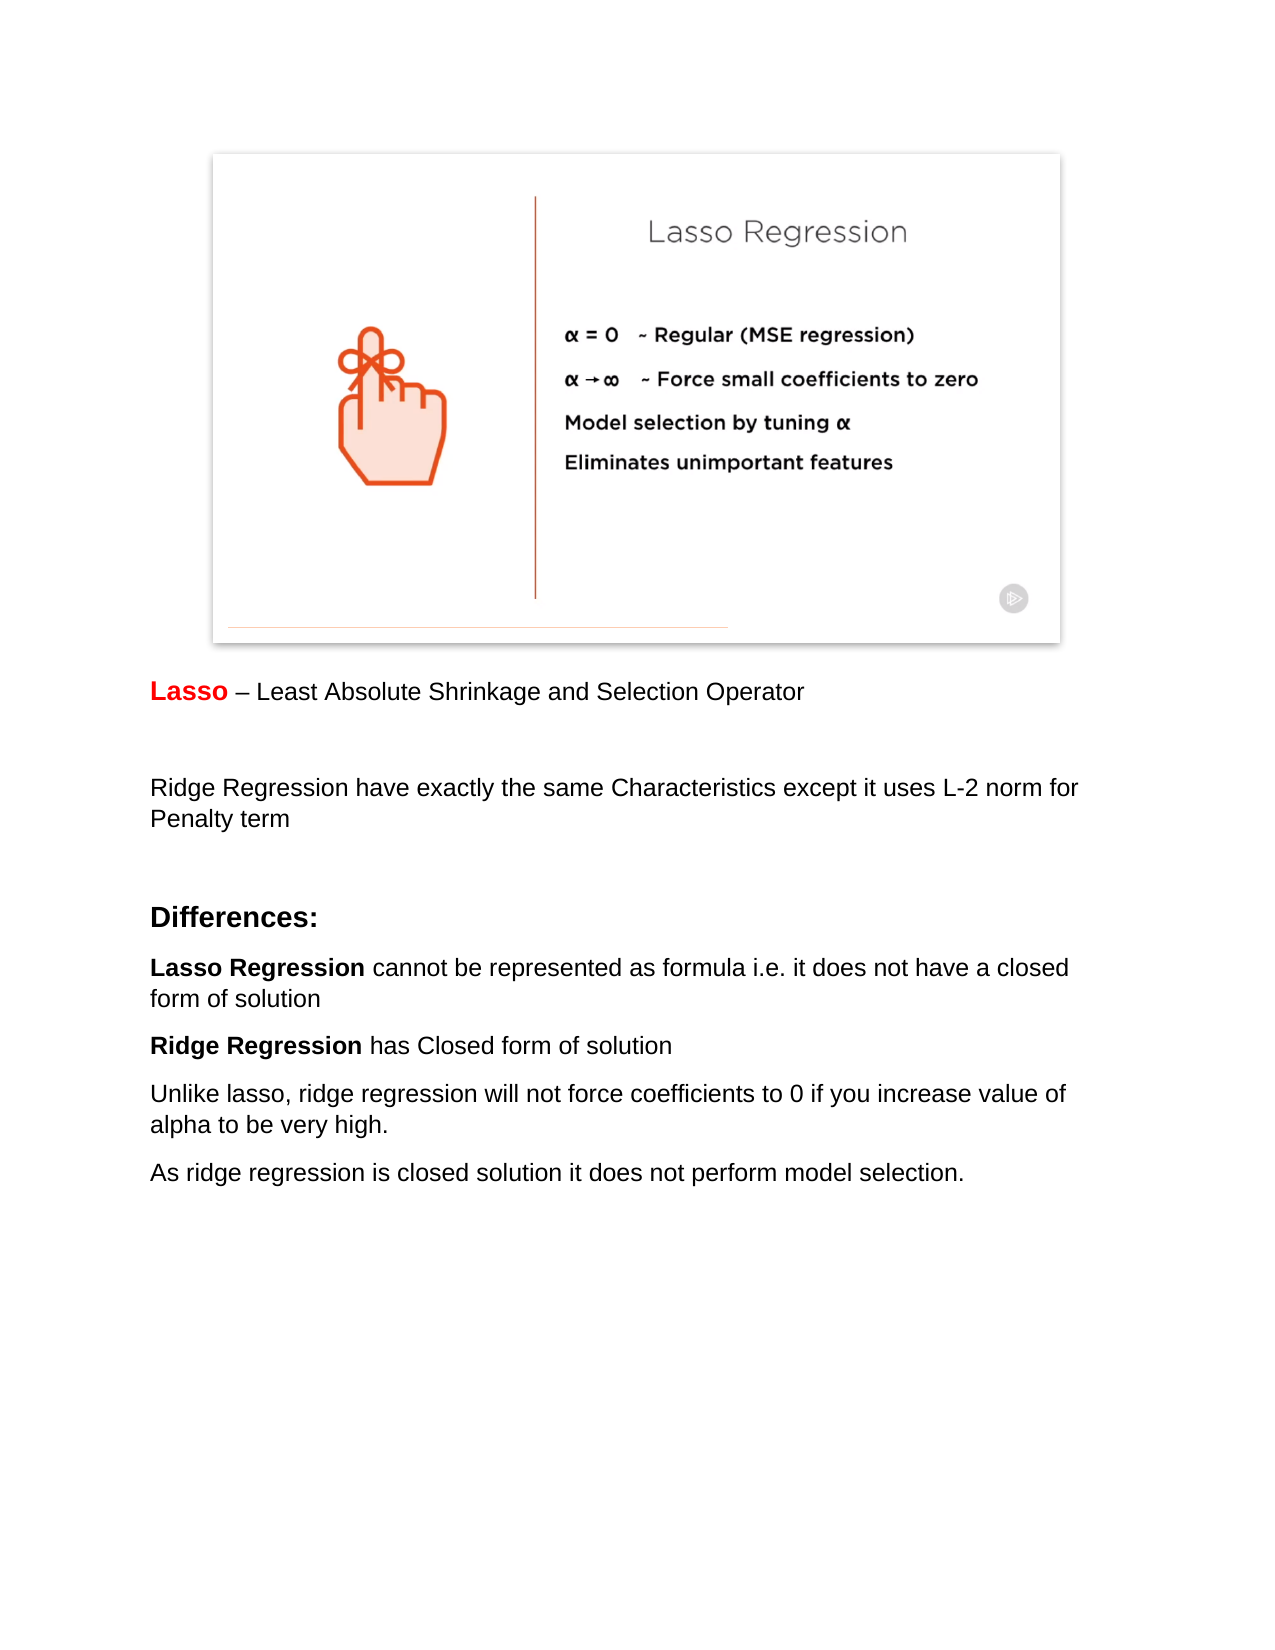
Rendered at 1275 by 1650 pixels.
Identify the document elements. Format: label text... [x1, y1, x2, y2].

text Ridge Regression have exactly the same Characteristics except it uses L-2 norm for Penalty term [150, 773, 1125, 833]
text Differences: [150, 900, 1125, 933]
text Ridge Regression has Closed form of solution [150, 1031, 1125, 1060]
text Lasso Regression cannot be represented as formula i.e. it does not have a closed form of solution [150, 953, 1125, 1012]
text Unlike lasso, ridge regression will not force coefficients to 0 if you increase value of alpha to be very high. [150, 1079, 1125, 1139]
text As ridge regression is closed solution it does not perform model selection. [150, 1158, 1125, 1187]
text Lasso – Least Absolute Shrinkage and Selection Operator [150, 675, 1125, 706]
picture [228, 169, 1045, 628]
